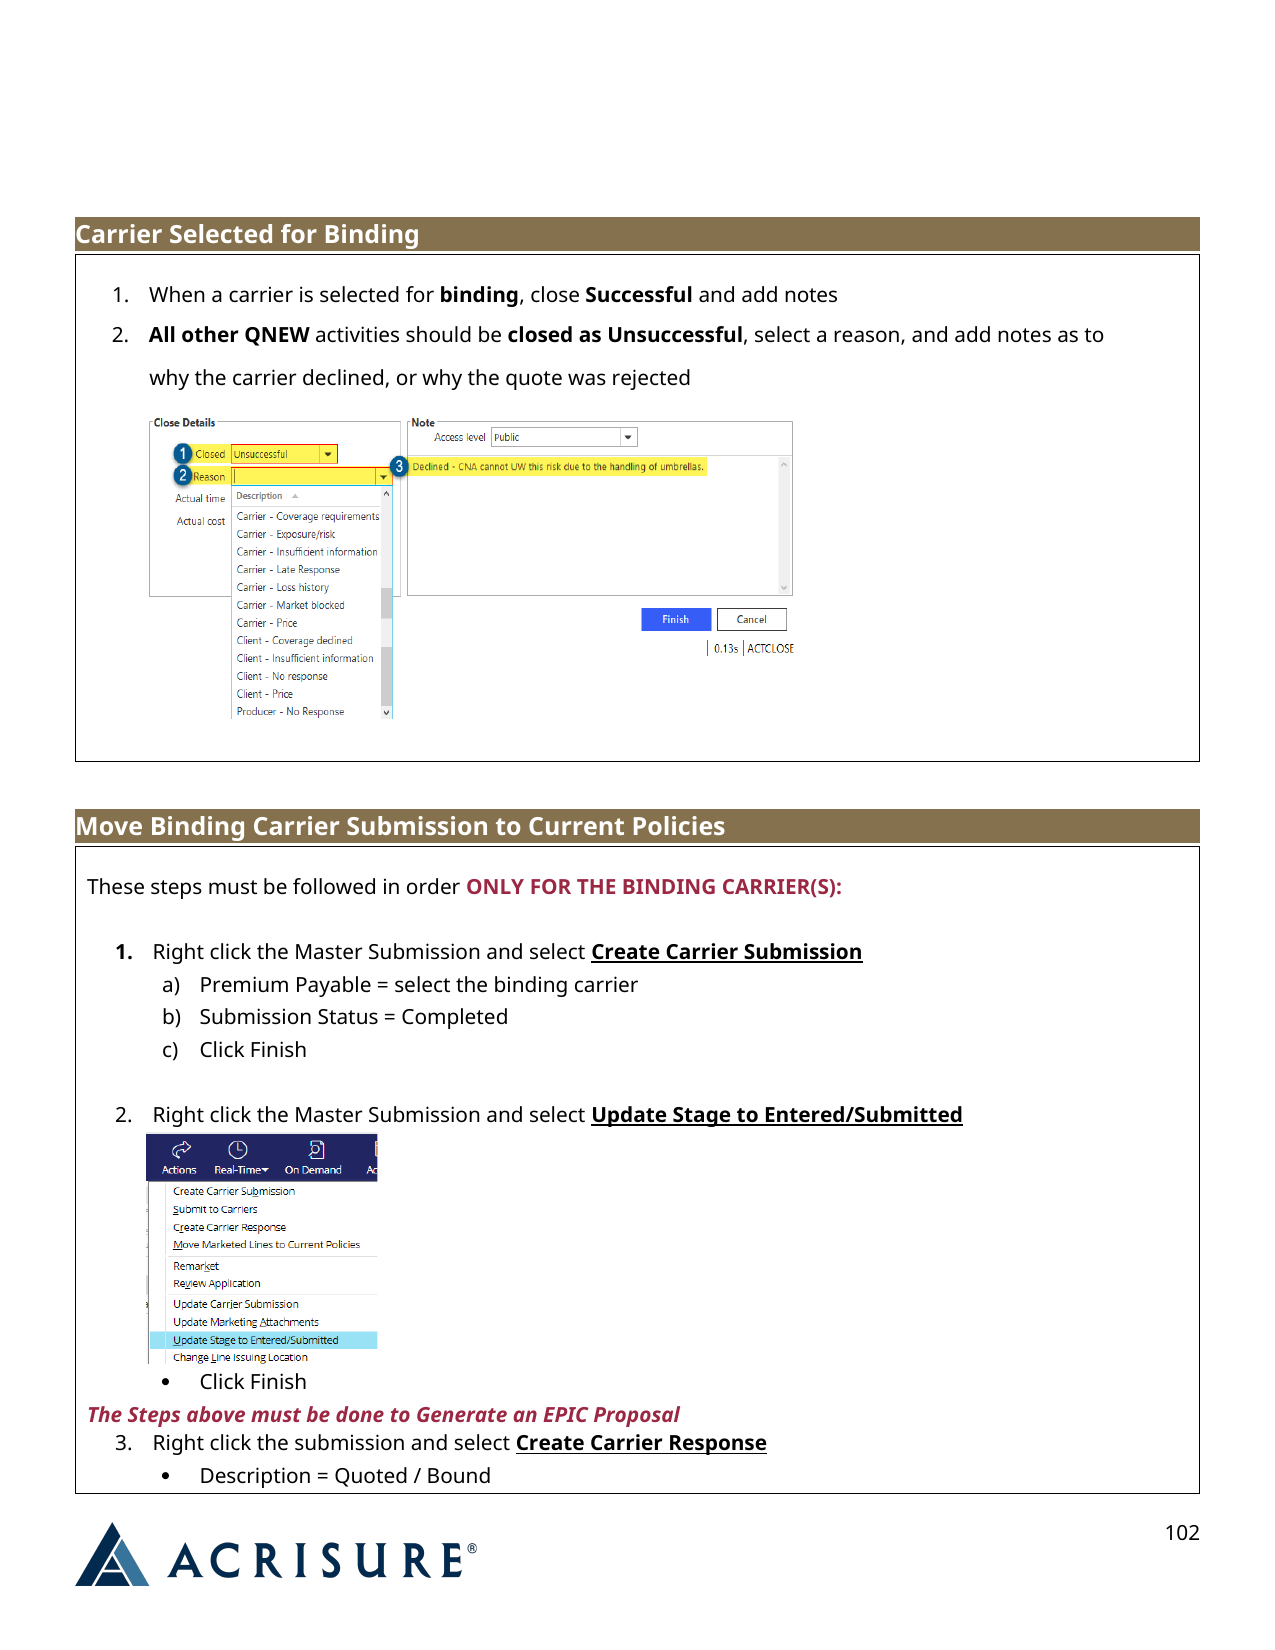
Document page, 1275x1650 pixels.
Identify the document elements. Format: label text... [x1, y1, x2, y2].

picture [149, 418, 794, 719]
subtitle Carrier Selected for Binding [75, 217, 1200, 251]
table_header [76, 847, 1199, 1493]
subtitle Move Binding Carrier Submission to Current Policies [75, 809, 1200, 843]
table_header When a carrier is selected for binding, close Successful and add notes All other QNEW activities should be closed as Unsuccessful, select a reason, and add notes as to why the carrier declined, or why the quote was rejected [76, 255, 1199, 761]
picture [75, 1522, 477, 1586]
picture [146, 1132, 378, 1364]
